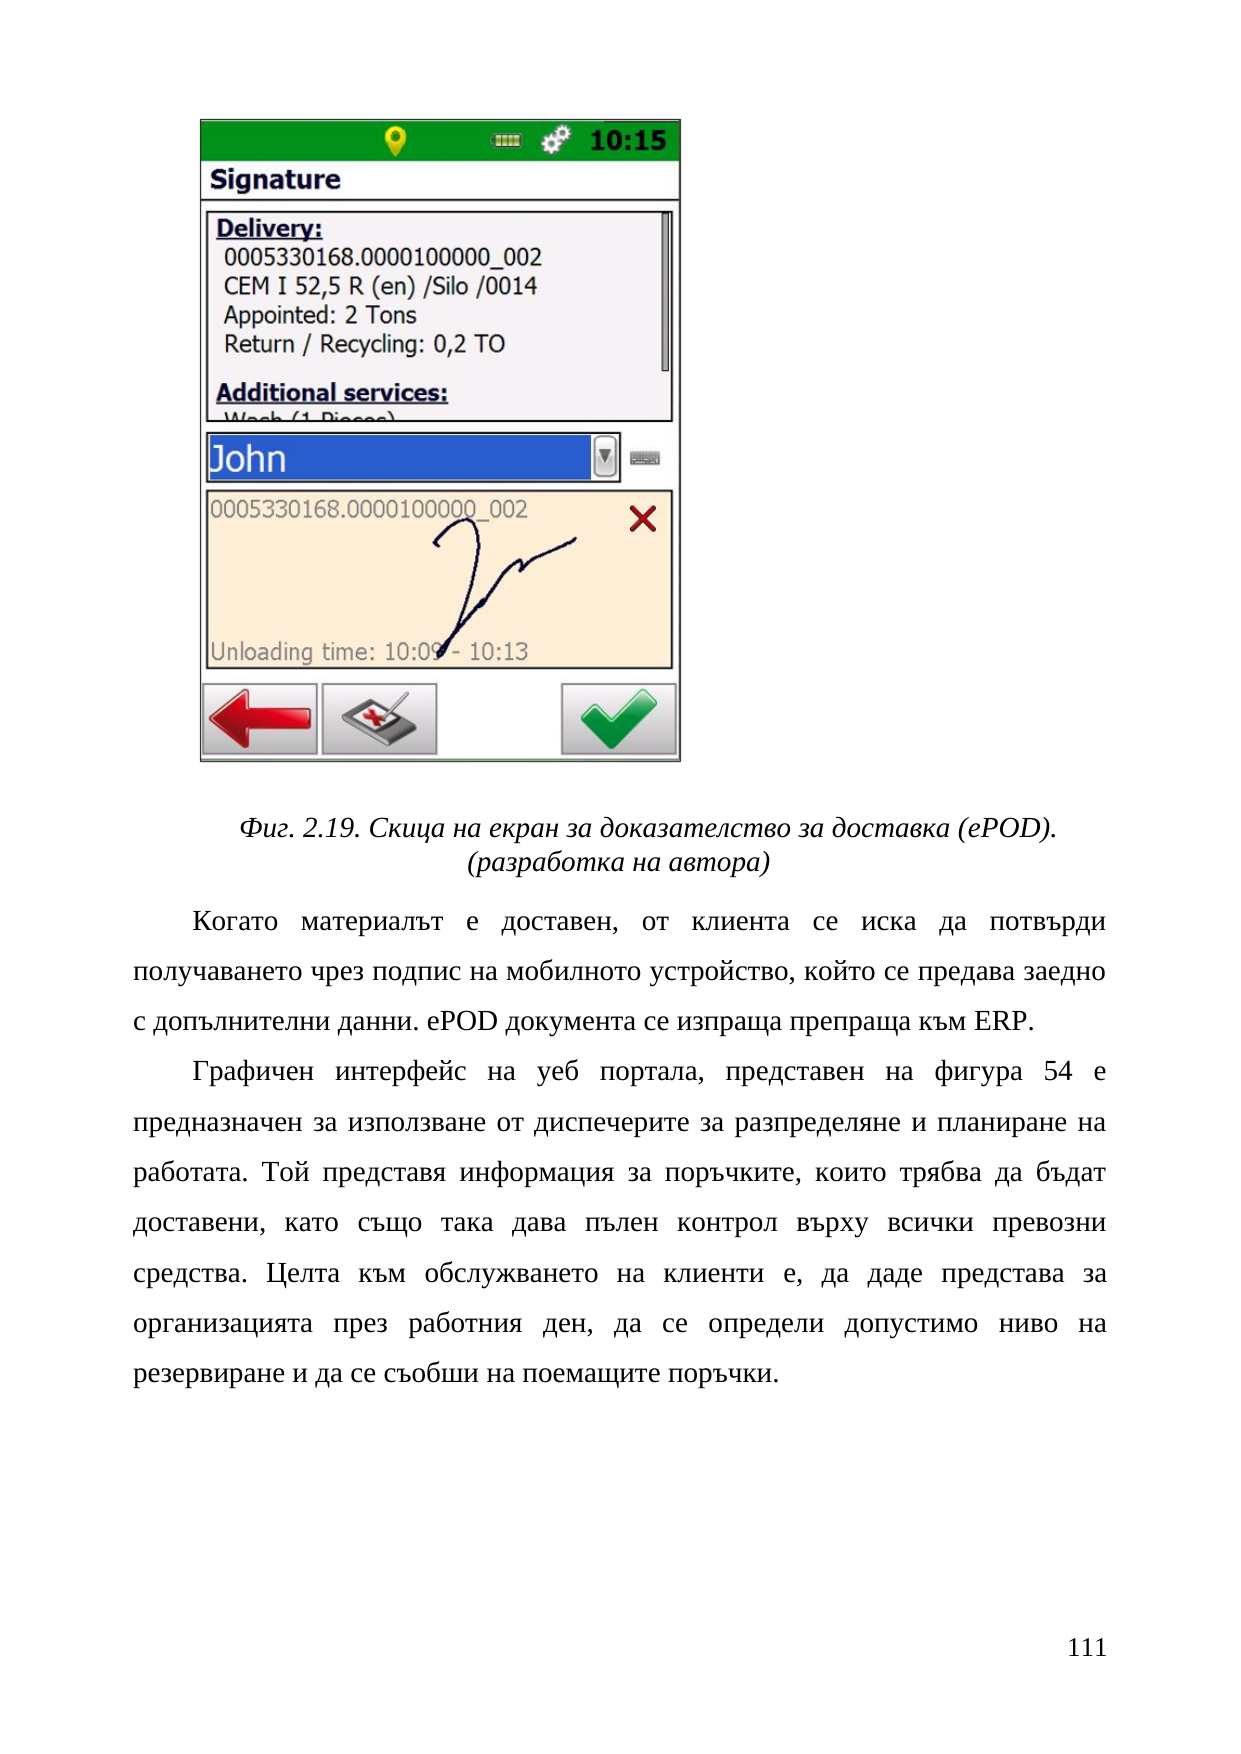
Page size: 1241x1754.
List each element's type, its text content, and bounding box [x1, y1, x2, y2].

title Фиг. 2.19. Скица на екран за доказателство за доставка (ePOD). (разработка на автора) [133, 811, 1107, 878]
picture [199, 118, 682, 763]
text Когато материалът е доставен, от клиента се иска да потвърди получаването чрез подпис на мобилното устройство, който се предава заедно с допълнителни данни. ePOD документа се изпраща препраща към ERP. [133, 903, 1107, 1037]
text Графичен интерфейс на уеб портала, представен на фигура 54 е предназначен за използване от диспечерите за разпределяне и планиране на работата. Той представя информация за поръчките, които трябва да бъдат доставени, като също така дава пълен контрол върху всички превозни средства. Целта към обслужването на клиенти е, да даде представа за организацията през работния ден, да се определи допустимо ниво на резервиране и да се съобши на поемащите поръчки. [133, 1053, 1107, 1389]
